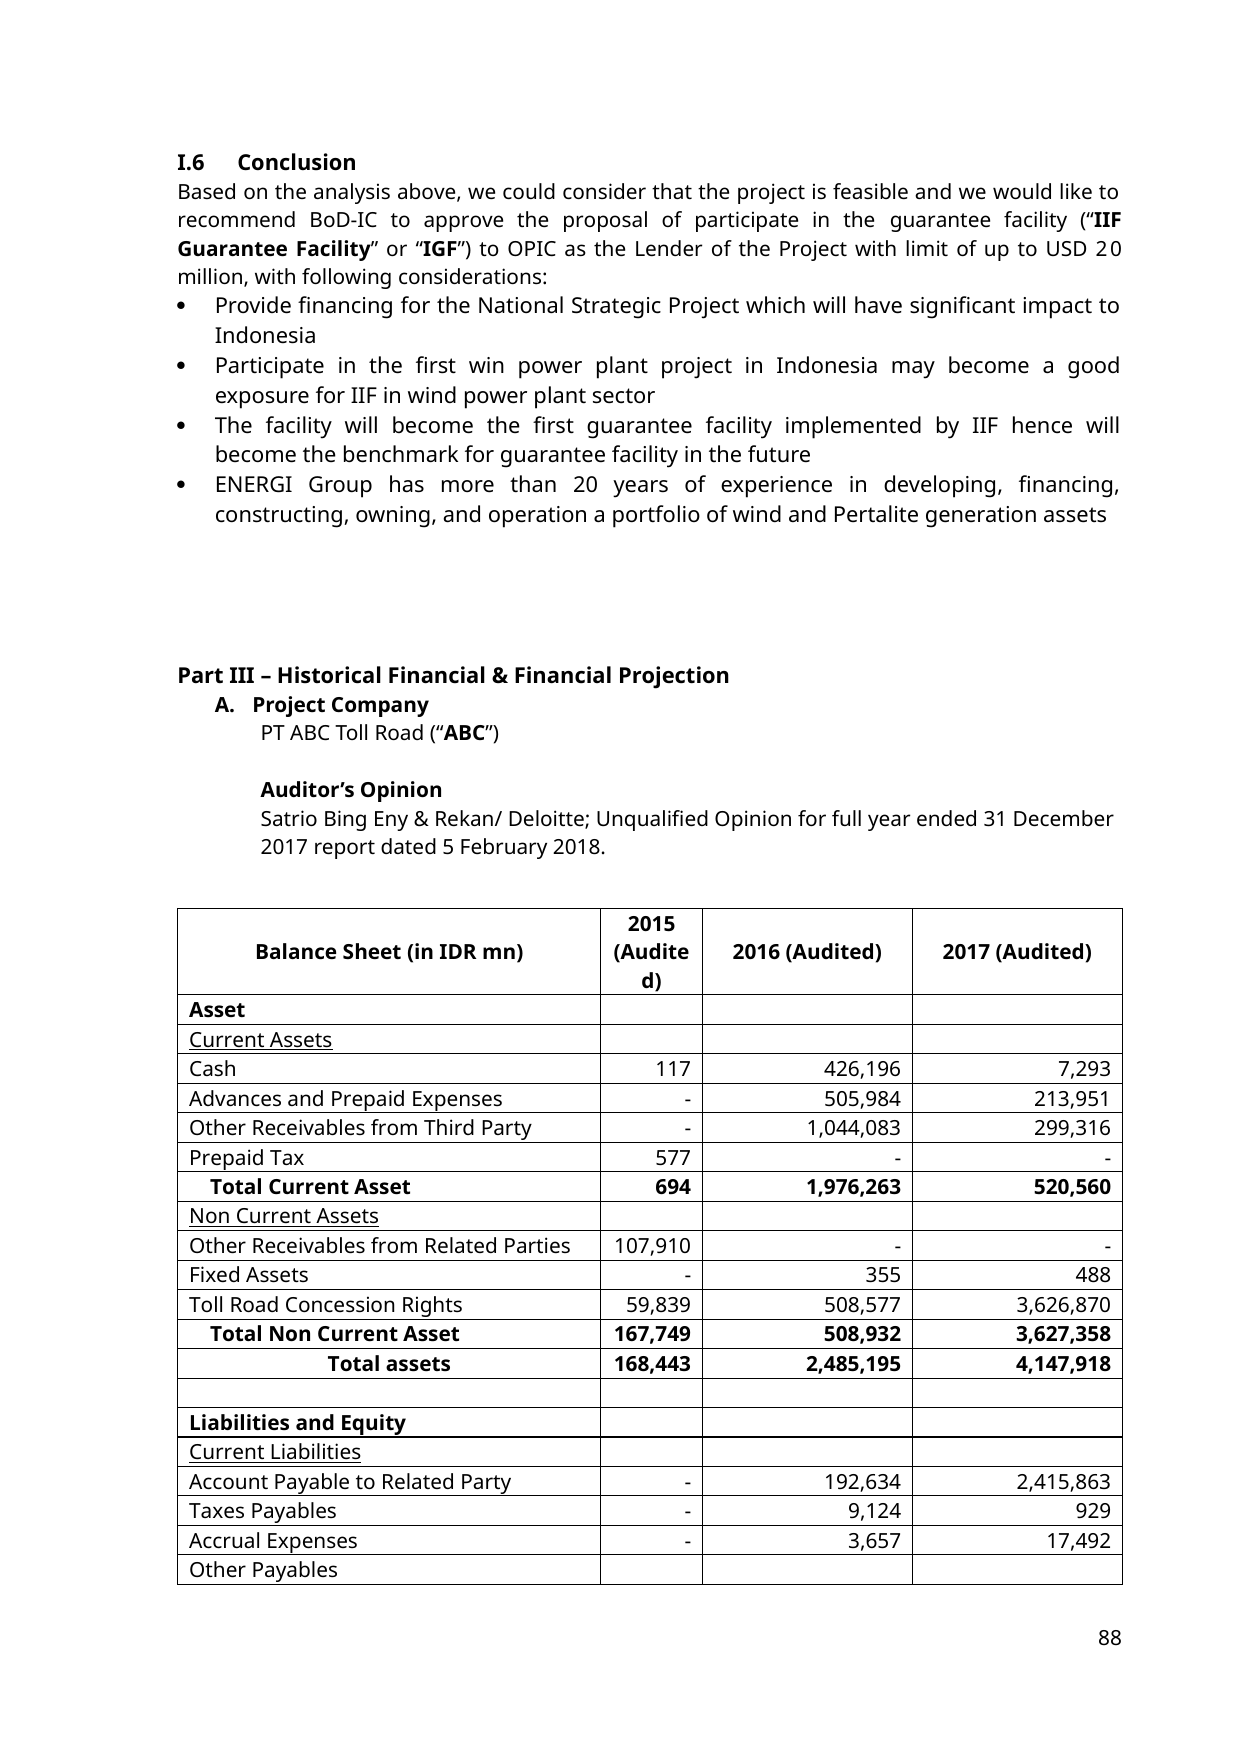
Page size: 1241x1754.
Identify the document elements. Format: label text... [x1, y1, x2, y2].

table_cell [601, 1025, 702, 1053]
table_cell Toll Road Concession Rights [178, 1290, 600, 1318]
table_cell 107,910 [601, 1231, 702, 1259]
table_cell 3,657 [703, 1526, 912, 1554]
table_header 2017 (Audited) [913, 909, 1122, 994]
table_cell - [913, 1143, 1122, 1171]
list Satrio Bing Eny & Rekan/ Deloitte; Unqualified Opinion for full year ended 31 December 2017 report dated 5 February 2018. [260, 804, 1122, 861]
table_cell [703, 1438, 912, 1466]
table_cell [913, 1408, 1122, 1436]
table_cell 17,492 [913, 1526, 1122, 1554]
table_cell 1,044,083 [703, 1113, 912, 1142]
table_cell 508,932 [703, 1320, 912, 1348]
table_cell - [703, 1143, 912, 1171]
table_cell Total assets [178, 1349, 600, 1377]
table_cell 59,839 [601, 1290, 702, 1318]
table_cell 9,124 [703, 1496, 912, 1525]
table_cell 117 [601, 1054, 702, 1083]
table_cell [703, 1408, 912, 1436]
table_cell [913, 1438, 1122, 1466]
table_cell 213,951 [913, 1084, 1122, 1112]
table_cell 488 [913, 1261, 1122, 1289]
table_cell Accrual Expenses [178, 1526, 600, 1554]
table_cell - [703, 1231, 912, 1259]
table_cell [601, 995, 702, 1024]
table_cell Non Current Assets [178, 1202, 600, 1230]
table_cell 2,485,195 [703, 1349, 912, 1377]
table_cell Taxes Payables [178, 1496, 600, 1525]
table_cell 1,976,263 [703, 1172, 912, 1201]
table_cell [913, 1379, 1122, 1407]
table_cell Liabilities and Equity [178, 1408, 600, 1436]
table_cell [703, 1025, 912, 1053]
table_cell Prepaid Tax [178, 1143, 600, 1171]
table_cell 192,634 [703, 1467, 912, 1495]
table_cell 3,626,870 [913, 1290, 1122, 1318]
table_cell - [601, 1467, 702, 1495]
table_cell [601, 1202, 702, 1230]
table_cell - [601, 1261, 702, 1289]
table_cell [703, 1202, 912, 1230]
table_cell 929 [913, 1496, 1122, 1525]
table_cell 2,415,863 [913, 1467, 1122, 1495]
table_cell Current Liabilities [178, 1438, 600, 1466]
list Provide financing for the National Strategic Project which will have significant impact to Indonesia [177, 291, 1122, 350]
table_cell 694 [601, 1172, 702, 1201]
table_cell Other Payables [178, 1555, 600, 1584]
table_cell 3,627,358 [913, 1320, 1122, 1348]
table_cell [703, 1555, 912, 1584]
table_cell [601, 1555, 702, 1584]
list Project Company [214, 690, 1122, 718]
table_cell [703, 1379, 912, 1407]
table_cell 577 [601, 1143, 702, 1171]
table_cell [703, 995, 912, 1024]
subtitle Conclusion [177, 147, 1122, 177]
text Based on the analysis above, we could consider that the project is feasible and we would like to recommend BoD-IC to approve the proposal of participate in the guarantee facility (“IIF Guarantee Facility” or “IGF”) to OPIC as the Lender of the Project with limit of up to USD 20 million, with following considerations: [177, 177, 1122, 291]
table_cell 508,577 [703, 1290, 912, 1318]
table_header Balance Sheet (in IDR mn) [178, 909, 600, 994]
table_cell [913, 1202, 1122, 1230]
table_cell Other Receivables from Third Party [178, 1113, 600, 1142]
list ENERGI Group has more than 20 years of experience in developing, financing, constructing, owning, and operation a portfolio of wind and Pertalite generation assets [177, 469, 1122, 529]
list Participate in the first win power plant project in Indonesia may become a good exposure for IIF in wind power plant sector [177, 350, 1122, 410]
list The facility will become the first guarantee facility implemented by IIF hence will become the benchmark for guarantee facility in the future [177, 410, 1122, 469]
table_cell 7,293 [913, 1054, 1122, 1083]
table_cell [601, 1408, 702, 1436]
table_header 2015 (Audited) [601, 909, 702, 994]
table_cell Fixed Assets [178, 1261, 600, 1289]
list PT ABC Toll Road (“ABC”) [260, 718, 1122, 747]
table_cell 167,749 [601, 1320, 702, 1348]
table_cell 4,147,918 [913, 1349, 1122, 1377]
table_cell Account Payable to Related Party [178, 1467, 600, 1495]
table_cell Asset [178, 995, 600, 1024]
table_cell - [913, 1231, 1122, 1259]
table_cell 299,316 [913, 1113, 1122, 1142]
table_cell 520,560 [913, 1172, 1122, 1201]
list Auditor’s Opinion [260, 775, 1122, 804]
table_cell - [601, 1113, 702, 1142]
table_cell 426,196 [703, 1054, 912, 1083]
table_cell Cash [178, 1054, 600, 1083]
subtitle Part III – Historical Financial & Financial Projection [177, 660, 1122, 690]
table_cell - [601, 1496, 702, 1525]
table_cell Total Non Current Asset [178, 1320, 600, 1348]
table_cell Total Current Asset [178, 1172, 600, 1201]
table_cell - [601, 1526, 702, 1554]
table_cell 355 [703, 1261, 912, 1289]
table_cell [601, 1438, 702, 1466]
table_cell Advances and Prepaid Expenses [178, 1084, 600, 1112]
table_cell [913, 995, 1122, 1024]
table_cell 168,443 [601, 1349, 702, 1377]
table_cell [178, 1379, 600, 1407]
table_cell [601, 1379, 702, 1407]
table_cell 505,984 [703, 1084, 912, 1112]
table_cell Other Receivables from Related Parties [178, 1231, 600, 1259]
table_cell [913, 1555, 1122, 1584]
table_cell [913, 1025, 1122, 1053]
table_header 2016 (Audited) [703, 909, 912, 994]
table_cell Current Assets [178, 1025, 600, 1053]
table_cell - [601, 1084, 702, 1112]
